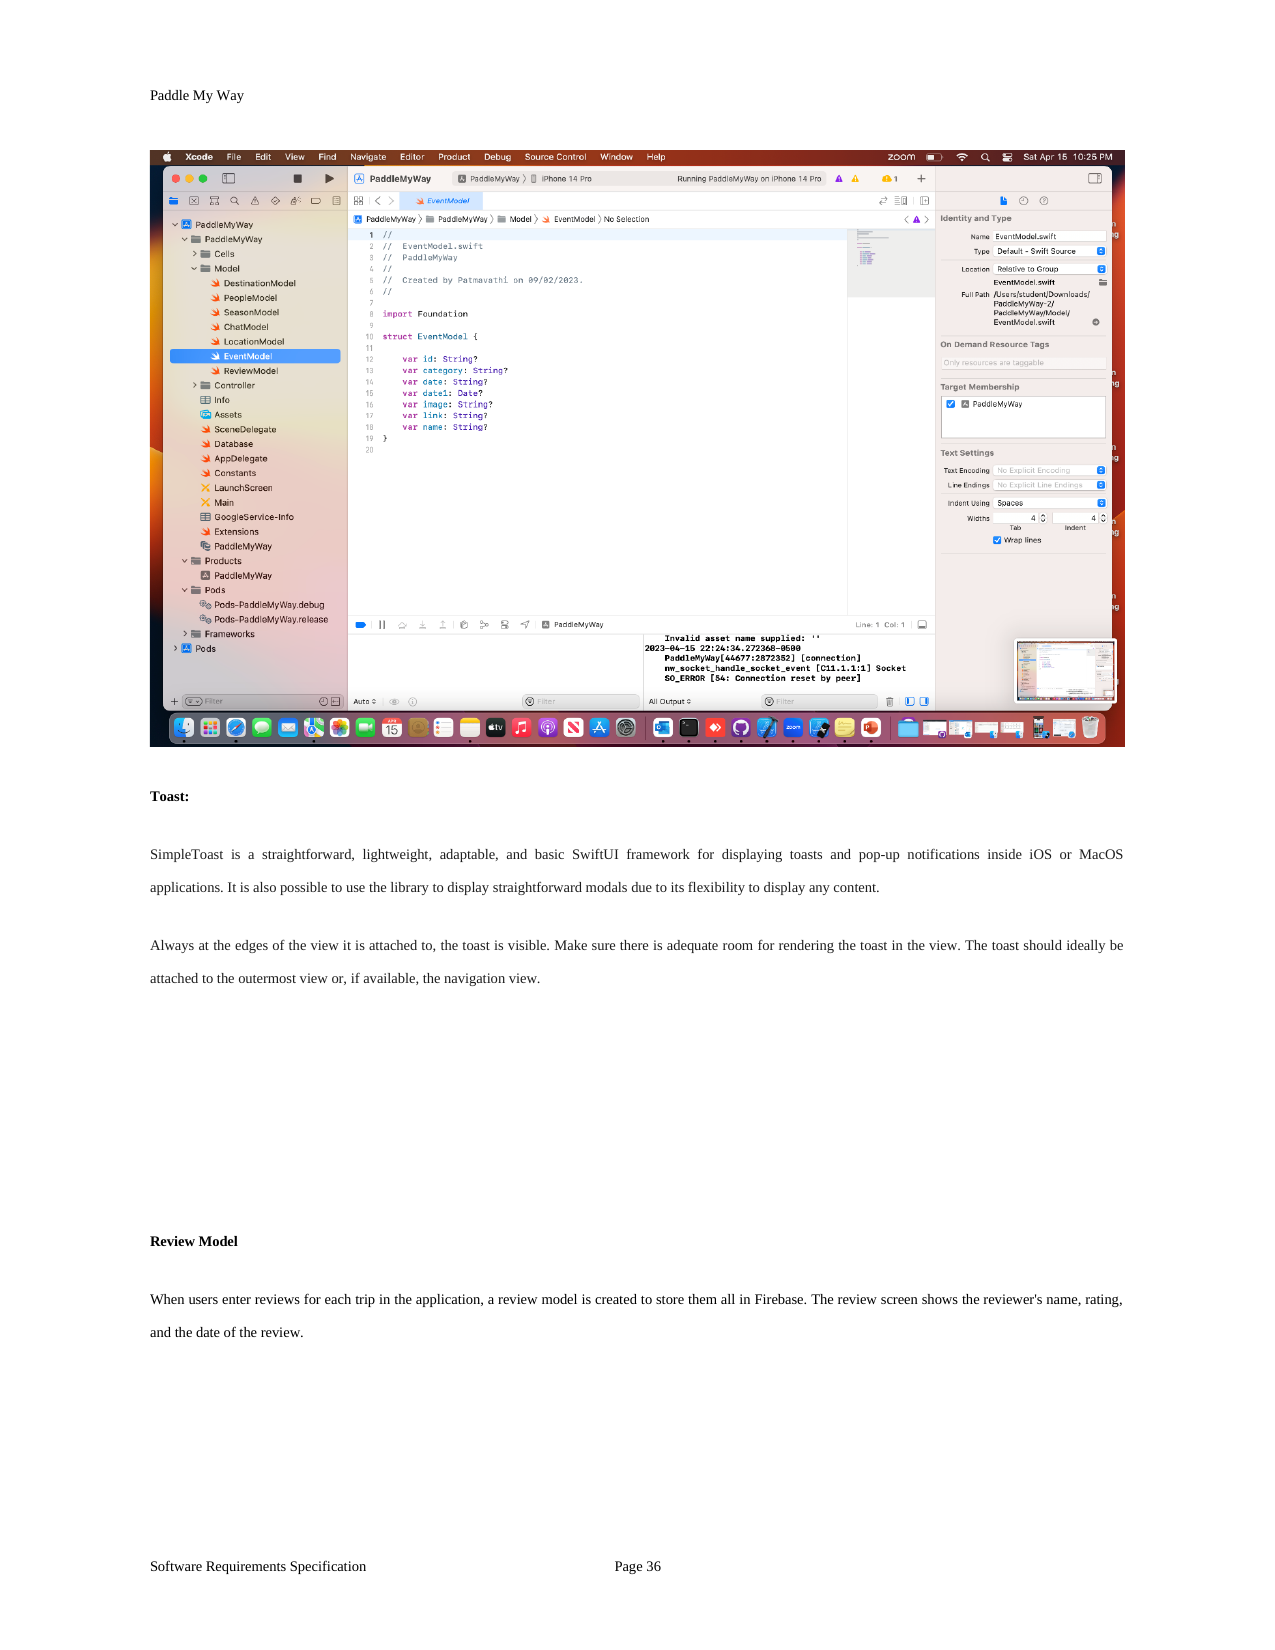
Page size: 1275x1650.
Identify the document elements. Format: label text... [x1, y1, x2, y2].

text Toast: [150, 776, 1125, 805]
picture [149, 150, 1125, 747]
text SimpleToast is a straightforward, lightweight, adaptable, and basic SwiftUI framework for displaying toasts and pop-up notifications inside iOS or MacOS applications. It is also possible to use the library to display straightforward modals due to its flexibility to display any content. [150, 863, 1125, 896]
text Review Model [150, 1221, 1125, 1250]
text When users enter reviews for each trip in the application, a review model is created to store them all in Firebase. The review screen shows the reviewer's name, rating, and the date of the review. [150, 1279, 1125, 1341]
text Always at the edges of the view it is attached to, the toast is visible. Make sure there is adequate room for rendering the toast in the view. The toast should ideally be attached to the outermost view or, if available, the navigation view. [150, 954, 1125, 987]
